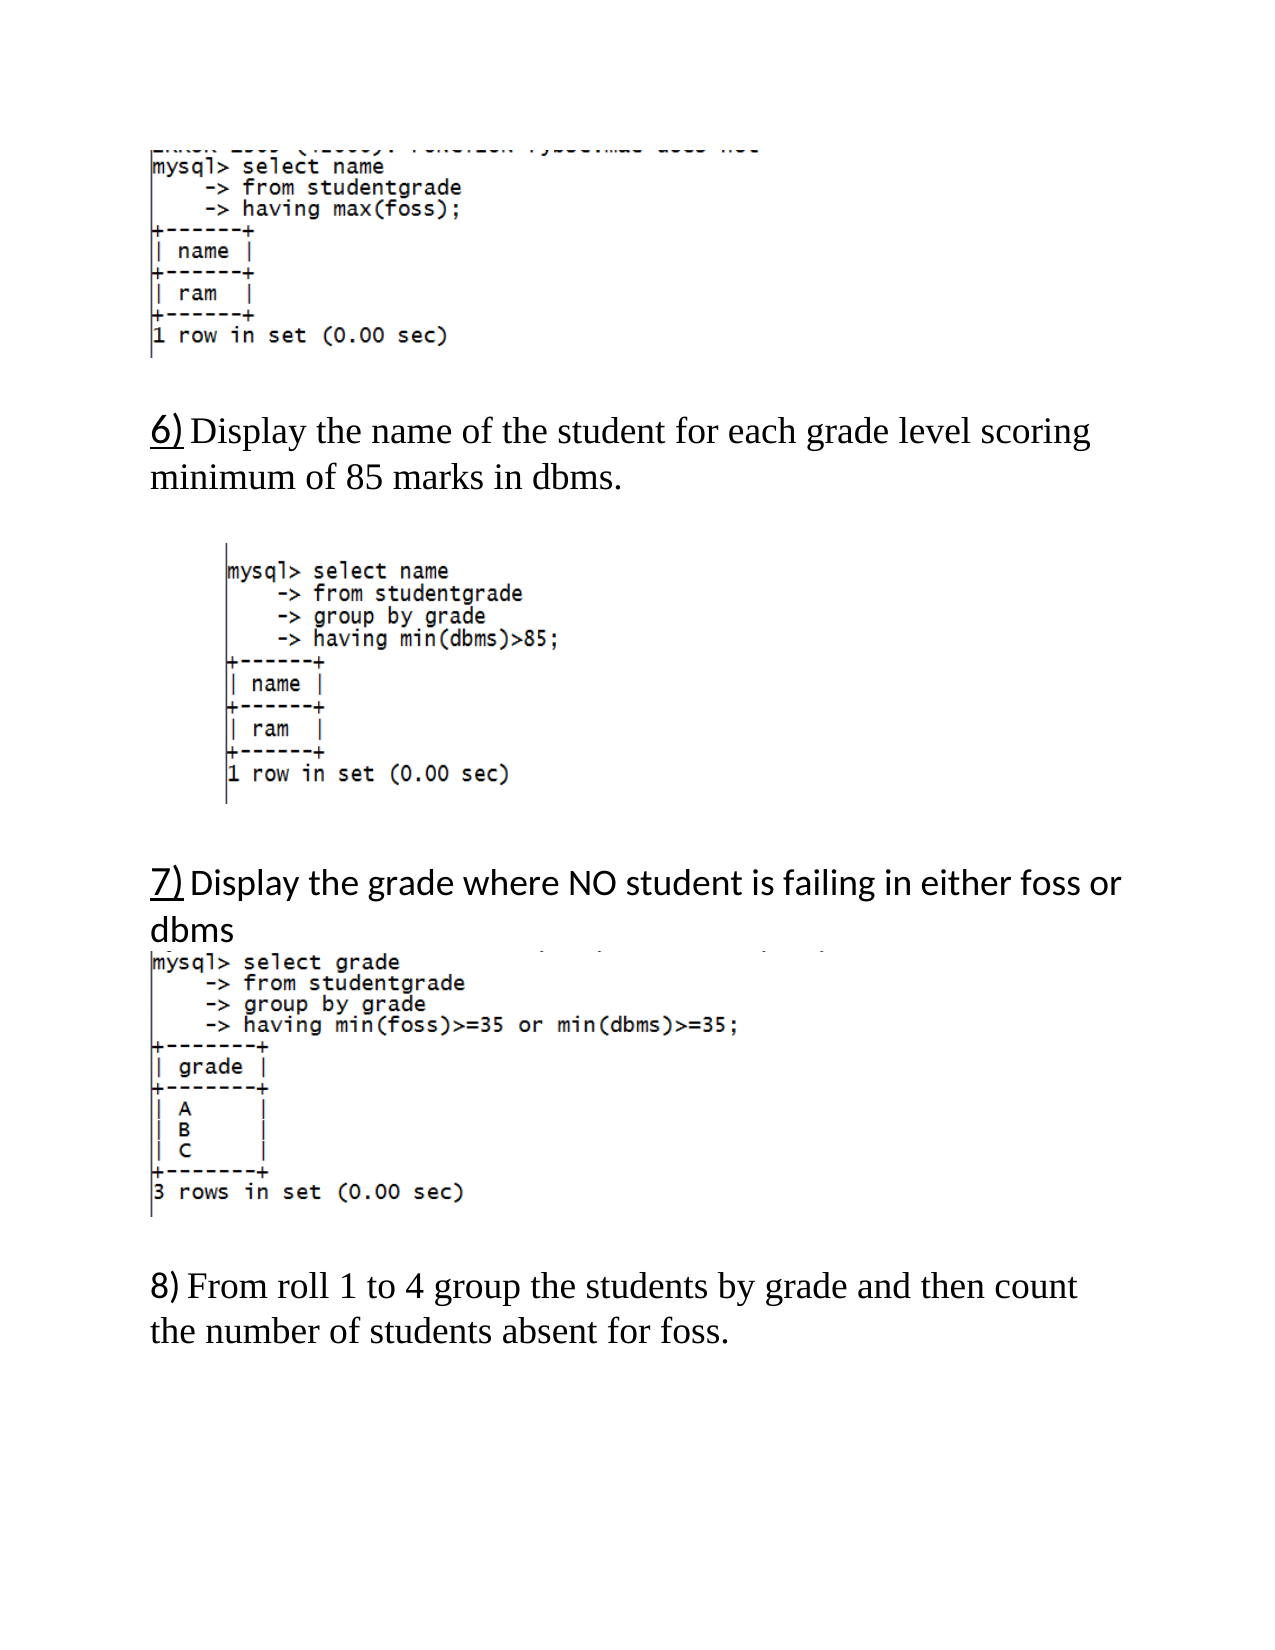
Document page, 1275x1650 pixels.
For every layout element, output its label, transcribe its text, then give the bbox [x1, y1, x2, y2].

picture [150, 951, 854, 1217]
text 8) From roll 1 to 4 group the students by grade and then count the number of students absent for foss. [150, 1262, 1125, 1351]
text 6) Display the name of the student for each grade level scoring minimum of 85 marks in dbms. [150, 403, 1125, 497]
text 7) Display the grade where NO student is failing in either foss or dbms [150, 855, 1125, 952]
picture [225, 543, 830, 804]
picture [150, 150, 760, 358]
